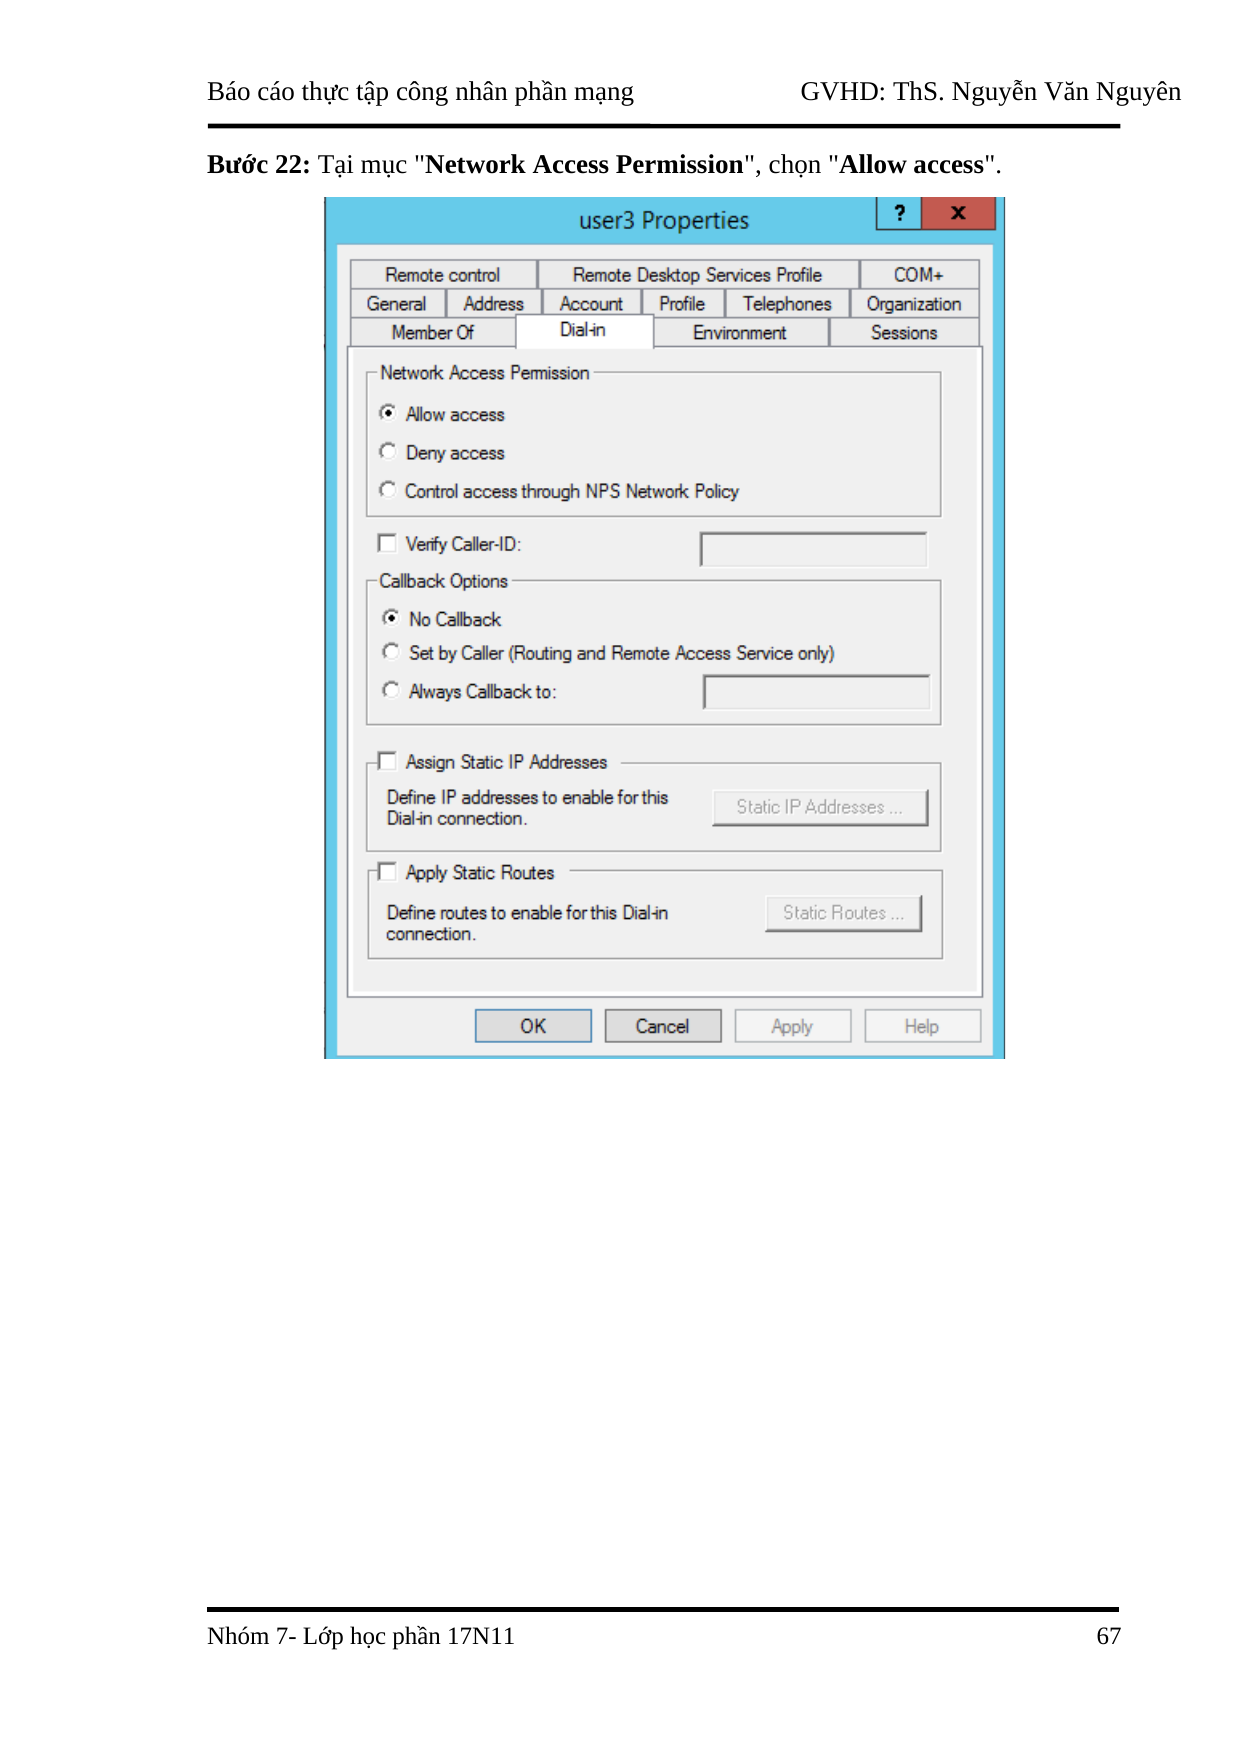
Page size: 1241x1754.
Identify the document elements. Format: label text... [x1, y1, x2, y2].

picture [323, 197, 1005, 1059]
text Bước 22: Tại mục "Network Access Permission", chọn "Allow access". [207, 148, 1122, 179]
